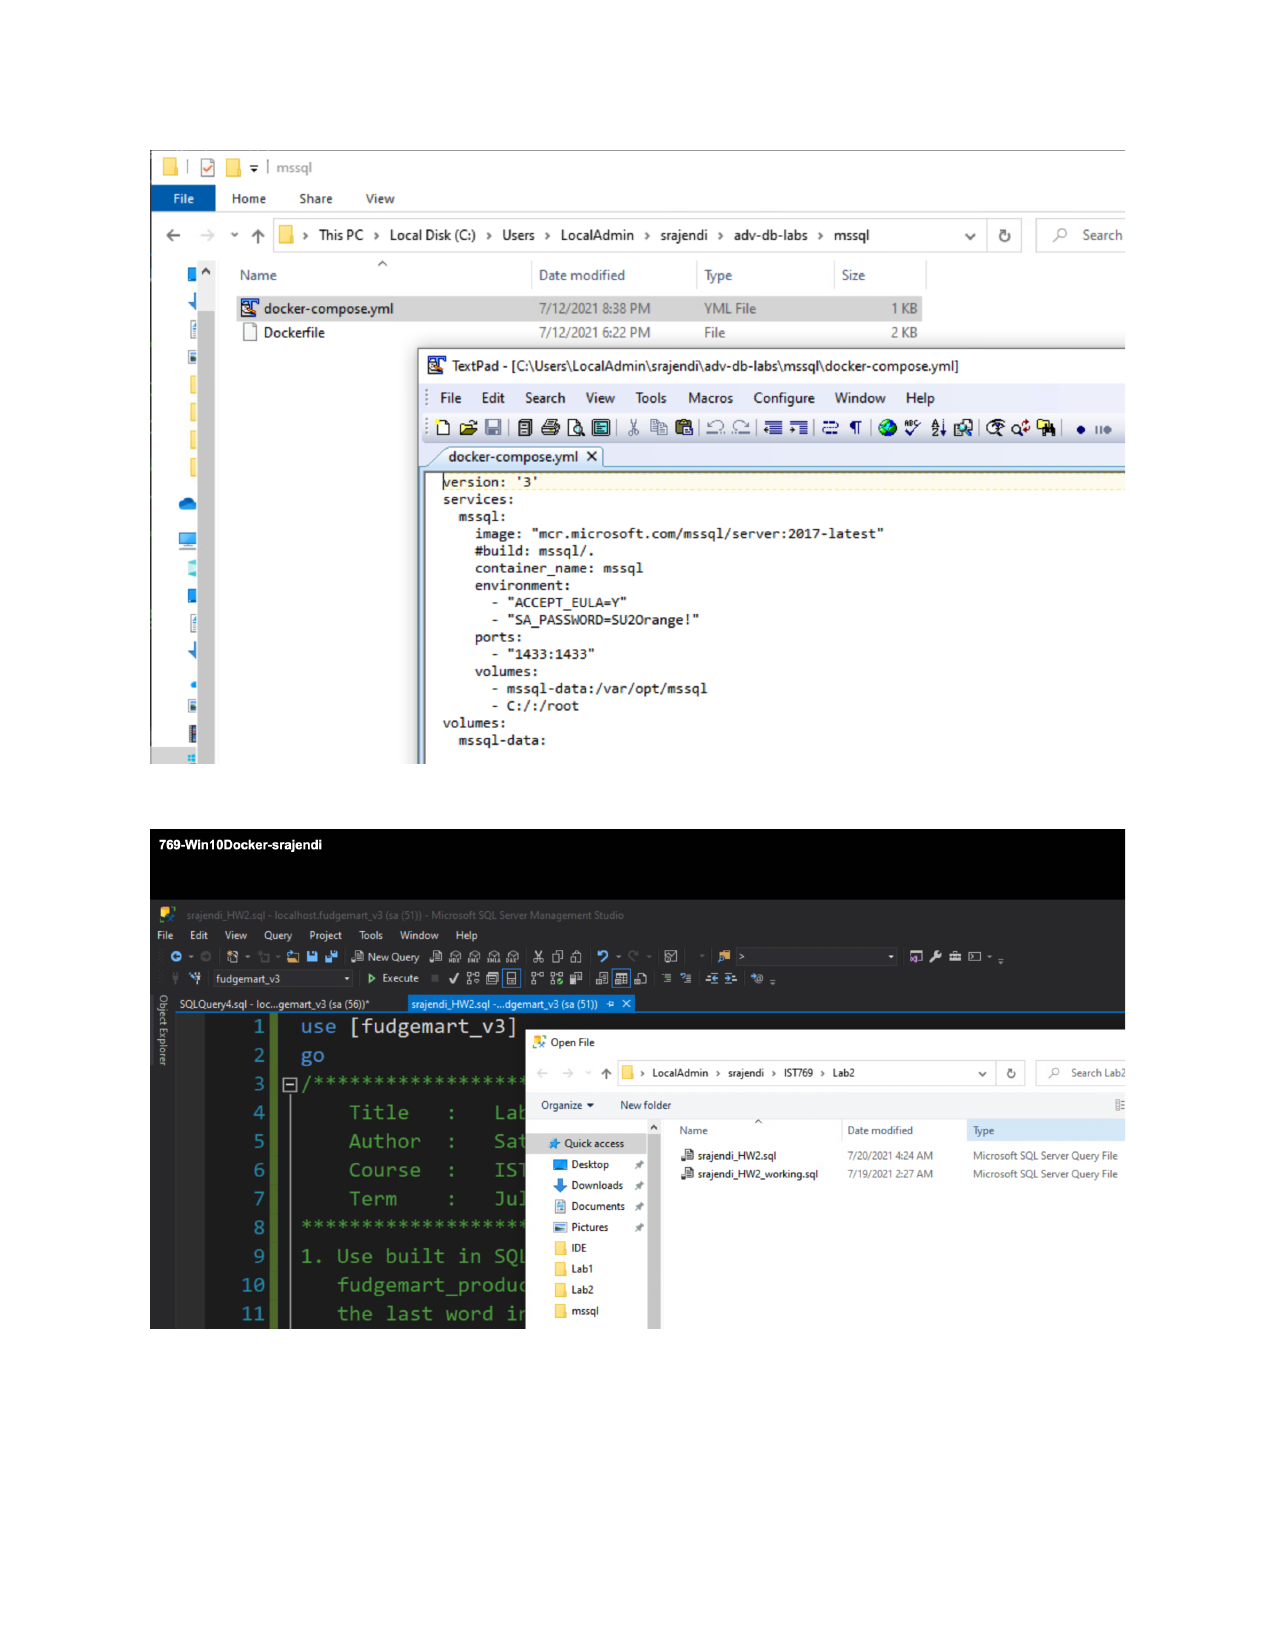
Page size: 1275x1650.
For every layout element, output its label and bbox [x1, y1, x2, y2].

picture [150, 150, 1125, 764]
picture [150, 829, 1125, 1329]
